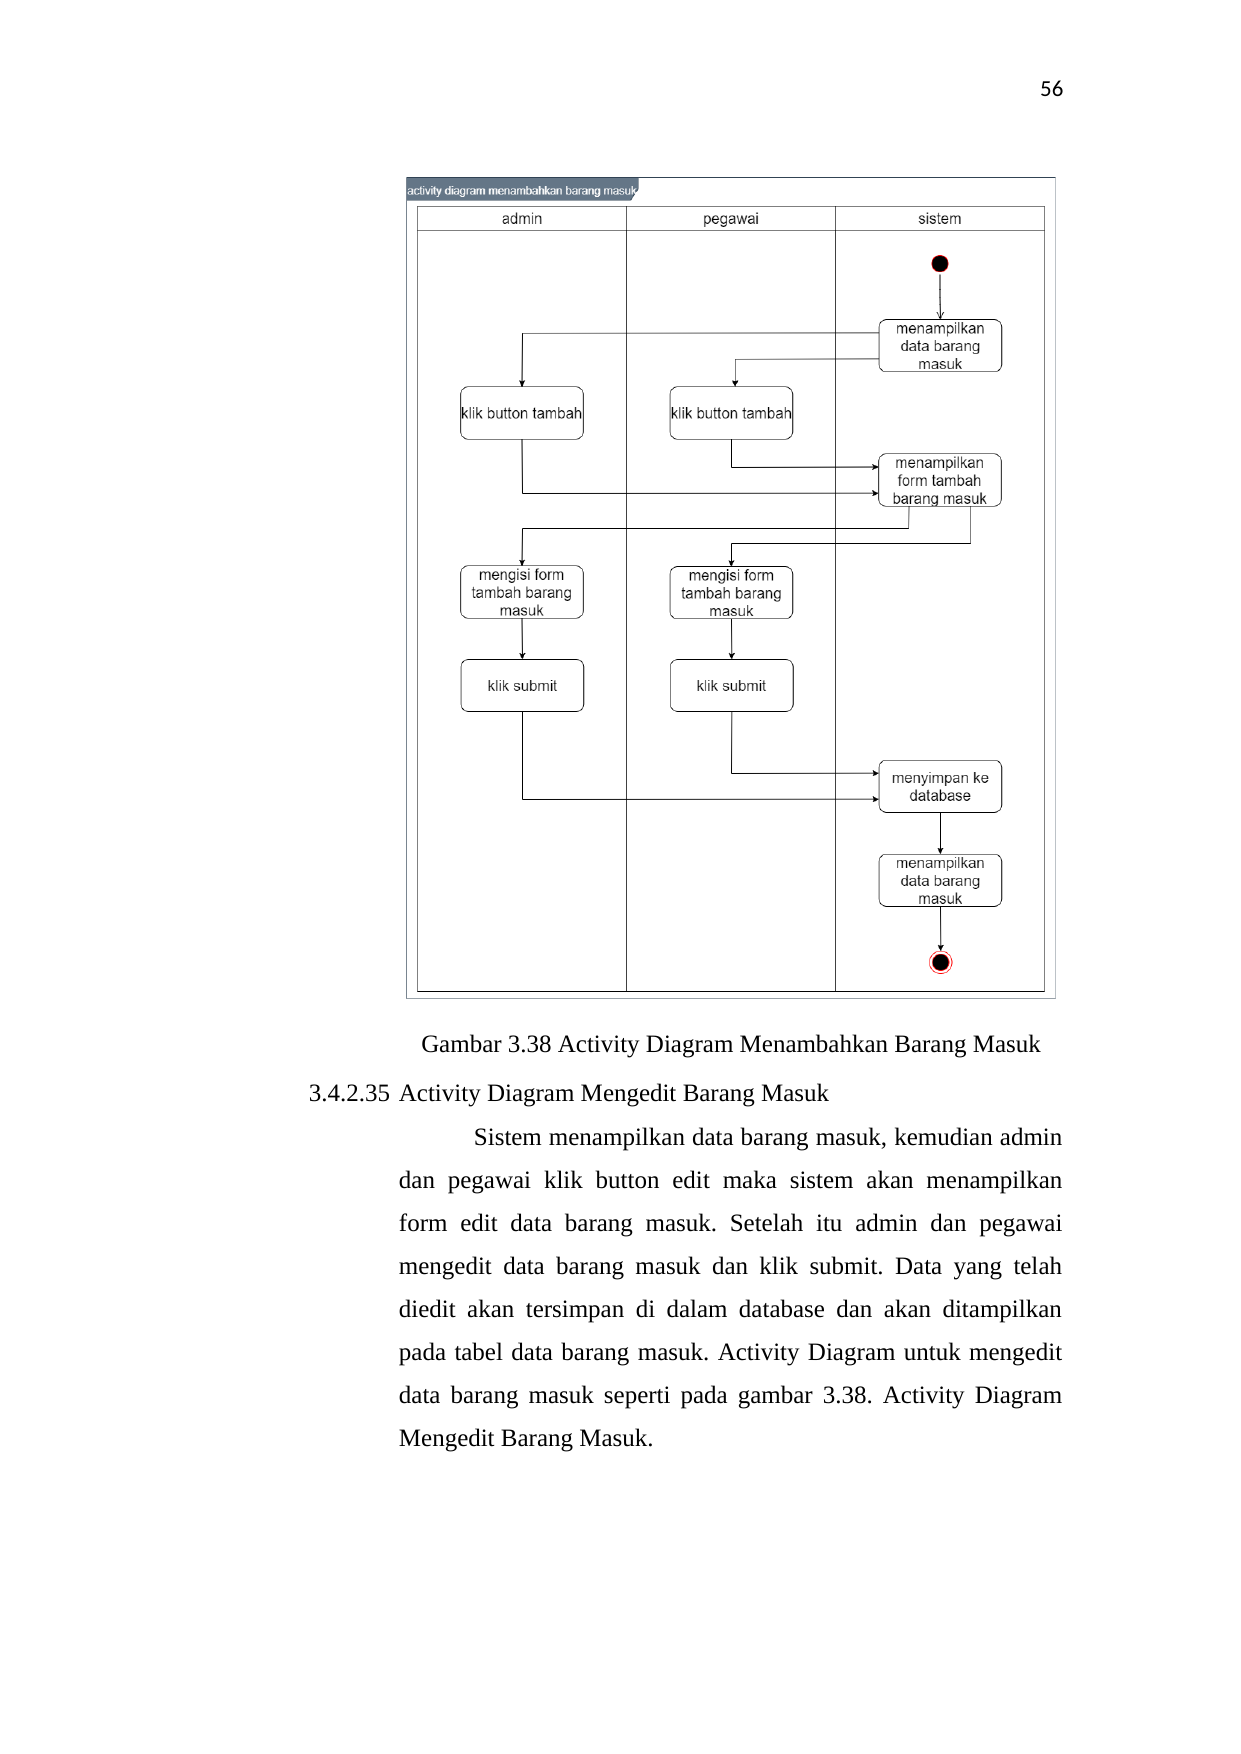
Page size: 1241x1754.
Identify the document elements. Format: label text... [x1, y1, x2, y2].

subtitle Activity Diagram Mengedit Barang Masuk [309, 1078, 1063, 1107]
text Sistem menampilkan data barang masuk, kemudian admin dan pegawai klik button edit maka sistem akan menampilkan form edit data barang masuk. Setelah itu admin dan pegawai mengedit data barang masuk dan klik submit. Data yang telah diedit akan tersimpan di dalam database dan akan ditampilkan pada tabel data barang masuk. Activity Diagram untuk mengedit data barang masuk seperti pada gambar 3.38. Activity Diagram Mengedit Barang Masuk. [399, 1122, 1063, 1452]
picture [406, 177, 1056, 999]
